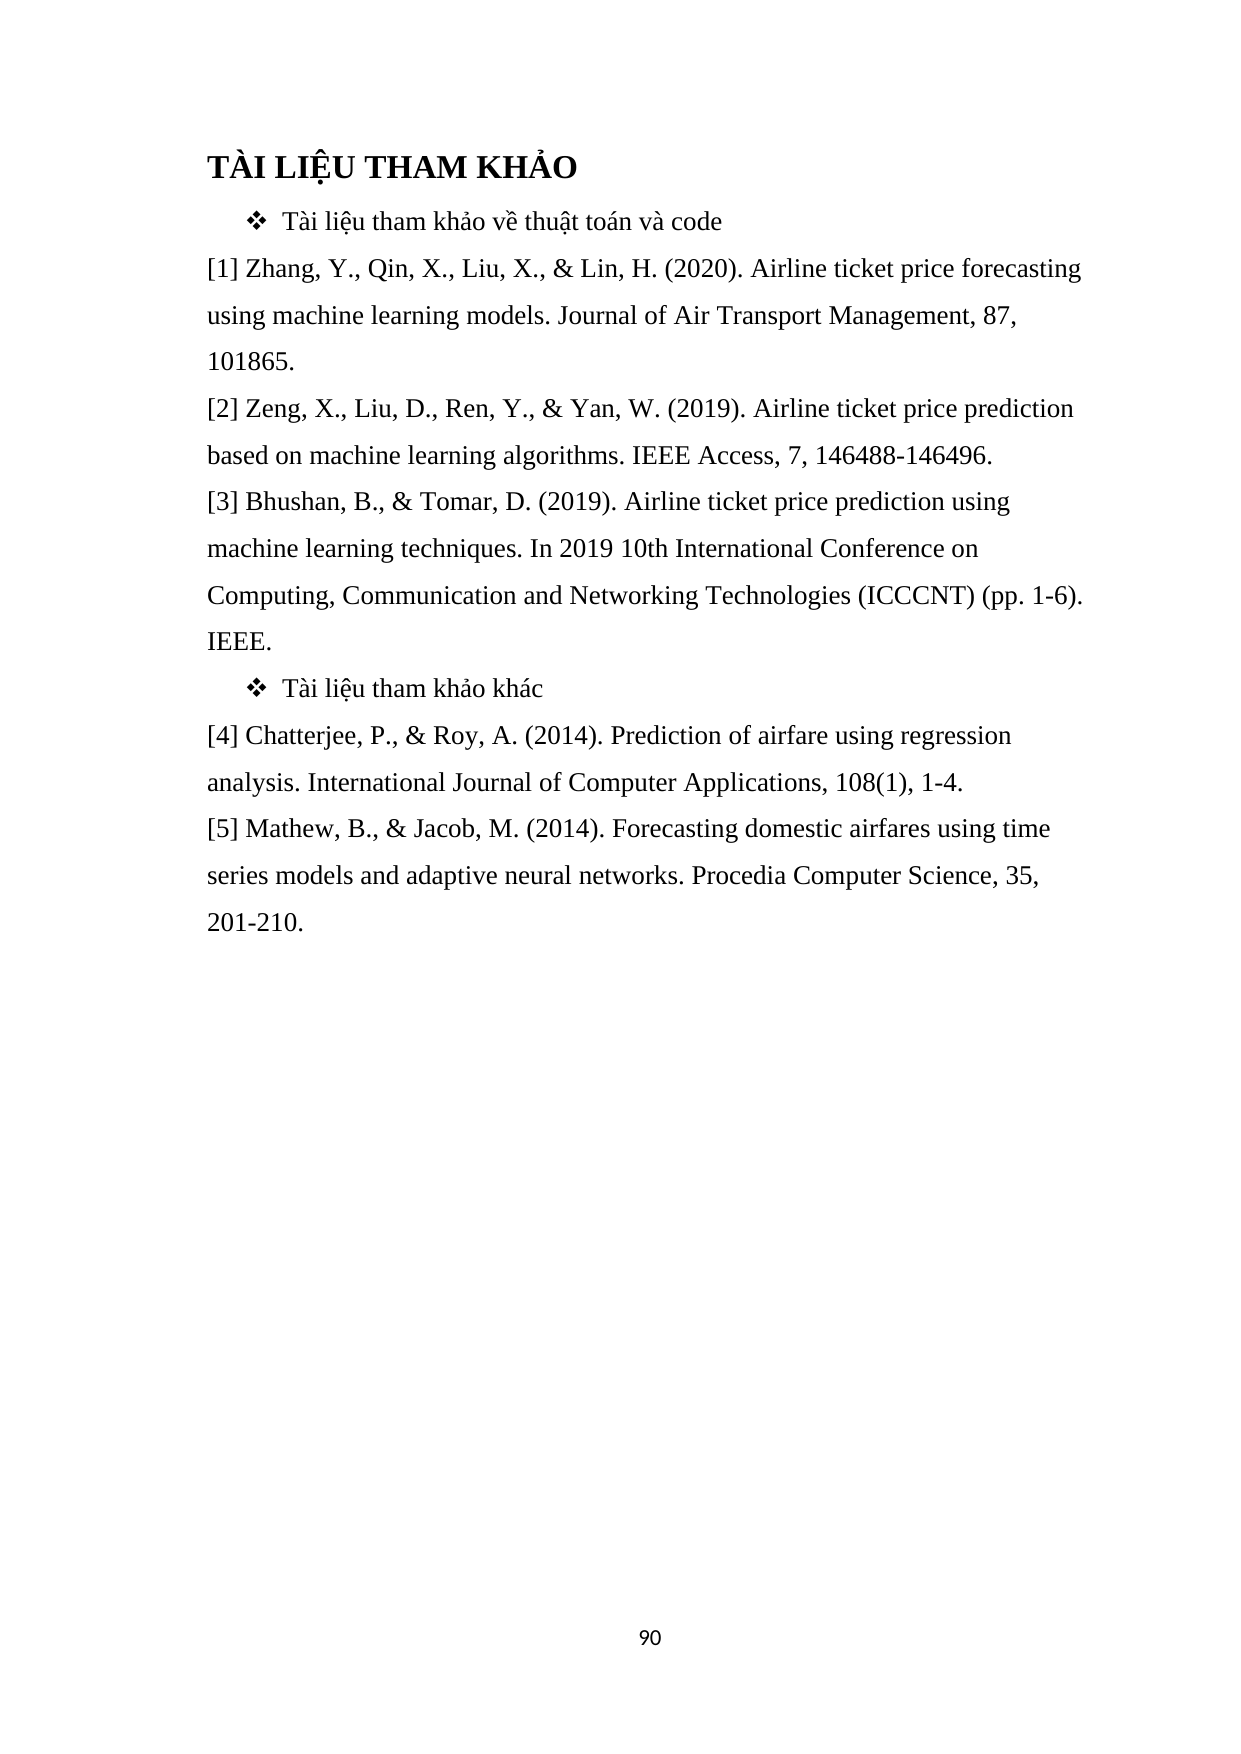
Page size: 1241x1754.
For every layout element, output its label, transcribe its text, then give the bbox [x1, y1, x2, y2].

text [5] Mathew, B., & Jacob, M. (2014). Forecasting domestic airfares using time series models and adaptive neural networks. Procedia Computer Science, 35, 201-210. [207, 812, 1092, 937]
text [3] Bhushan, B., & Tomar, D. (2019). Airline ticket price prediction using machine learning techniques. In 2019 10th International Conference on Computing, Communication and Networking Technologies (ICCCNT) (pp. 1-6). IEEE. [207, 485, 1092, 657]
text [2] Zeng, X., Liu, D., Ren, Y., & Yan, W. (2019). Airline ticket price prediction based on machine learning algorithms. IEEE Access, 7, 146488-146496. [207, 392, 1092, 470]
list Tài liệu tham khảo về thuật toán và code [244, 205, 1092, 236]
text [4] Chatterjee, P., & Roy, A. (2014). Prediction of airfare using regression analysis. International Journal of Computer Applications, 108(1), 1-4. [207, 719, 1092, 797]
text [1] Zhang, Y., Qin, X., Liu, X., & Lin, H. (2020). Airline ticket price forecasting using machine learning models. Journal of Air Transport Management, 87, 101865. [207, 252, 1092, 377]
subtitle TÀI LIỆU THAM KHẢO [207, 148, 1092, 186]
list Tài liệu tham khảo khác [244, 672, 1092, 703]
